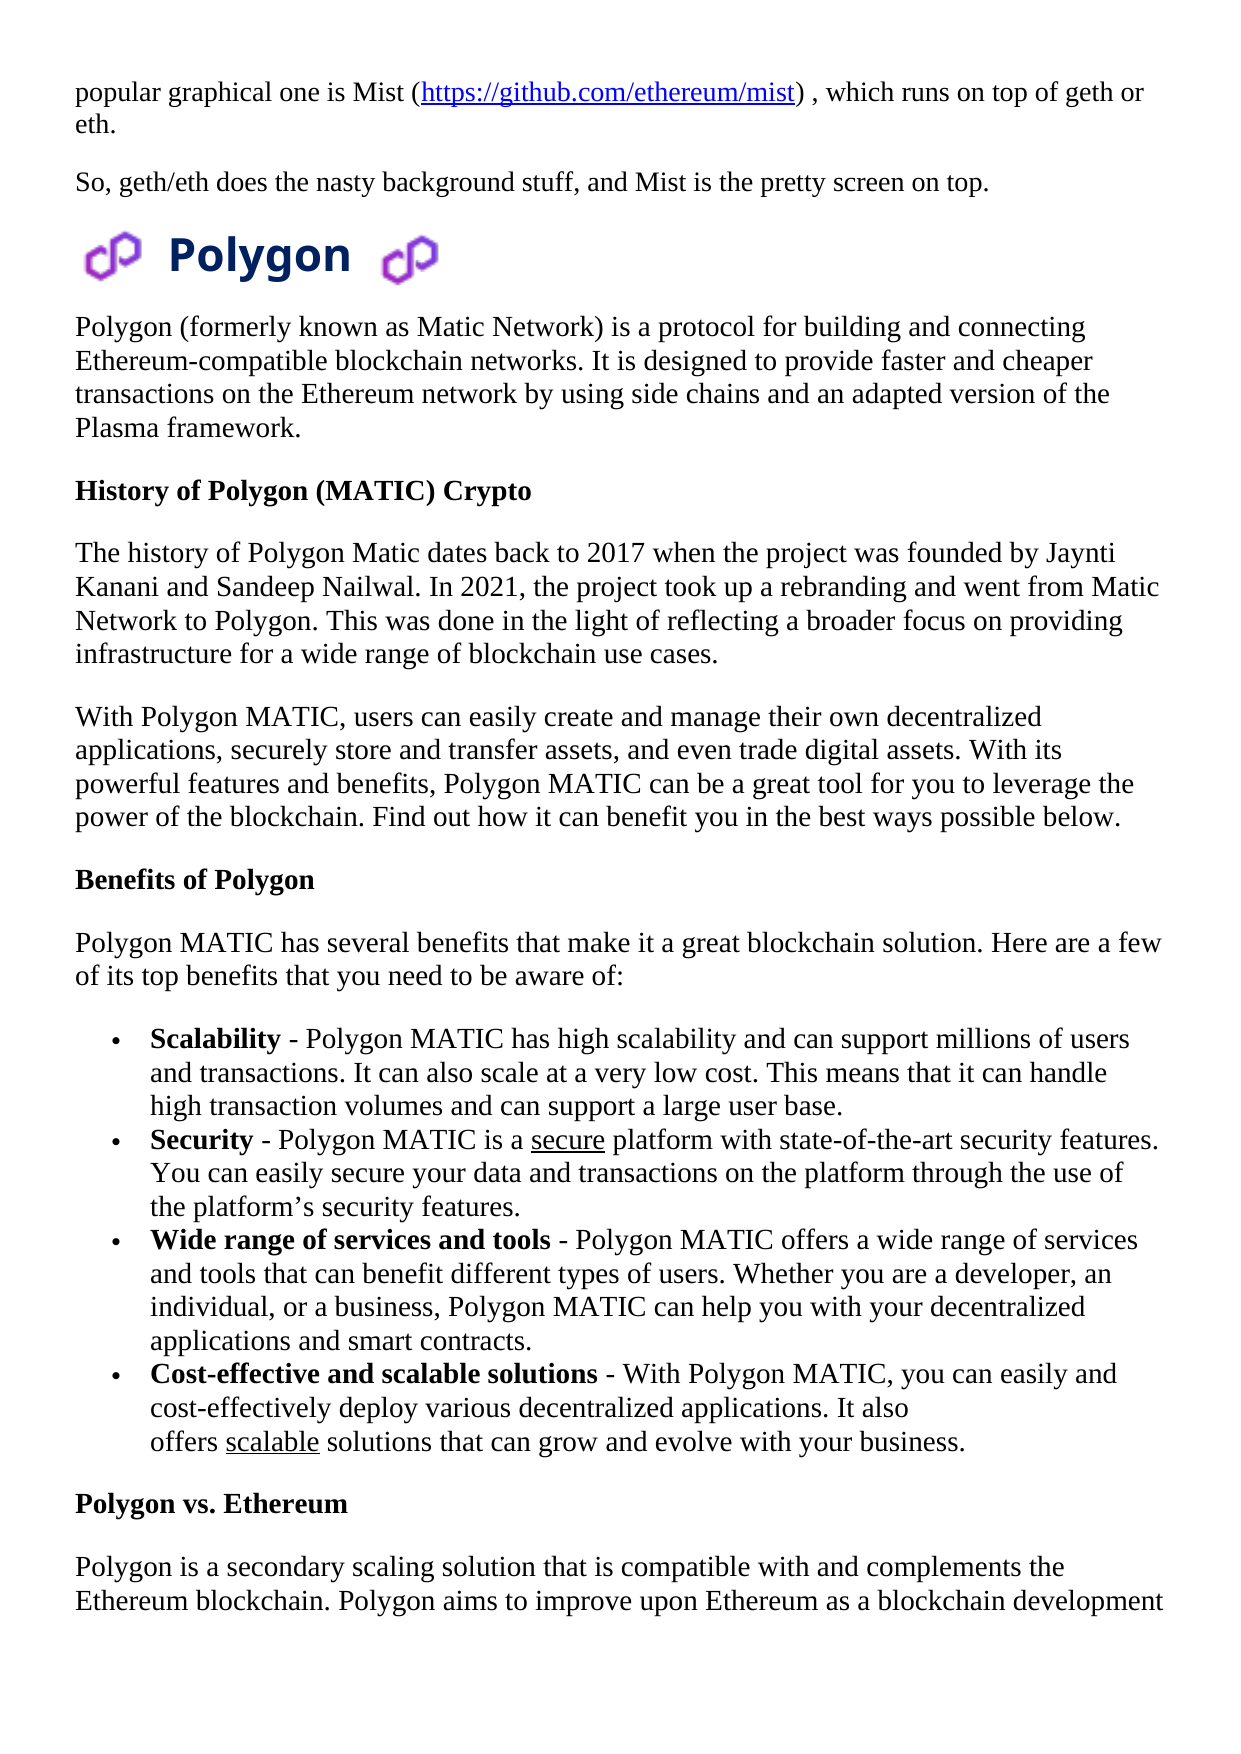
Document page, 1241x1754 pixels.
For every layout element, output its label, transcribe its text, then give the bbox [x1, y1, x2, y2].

text Polygon vs. Ethereum [75, 1486, 1165, 1520]
list Security - Polygon MATIC is a secure platform with state-of-the-art security features. You can easily secure your data and transactions on the platform through the use of the platform’s security features. [112, 1122, 1165, 1222]
text Polygon MATIC has several benefits that make it a great blockchain solution. Here are a few of its top benefits that you need to be aware of: [75, 925, 1165, 992]
text History of Polygon (MATIC) Crypto [75, 473, 1165, 506]
picture [78, 226, 149, 288]
list Scalability - Polygon MATIC has high scalability and can support millions of users and transactions. It can also scale at a very low cost. This means that it can handle high transaction volumes and can support a large user base. [112, 1021, 1165, 1122]
picture [375, 230, 445, 292]
text Polygon (formerly known as Matic Network) is a protocol for building and connecting Ethereum-compatible blockchain networks. It is designed to provide faster and cheaper transactions on the Ethereum network by using side chains and an adapted version of the Plasma framework. [75, 309, 1165, 444]
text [75, 1549, 1165, 1616]
text So, geth/eth does the nasty background stuff, and Mist is the pretty screen on top. [75, 165, 1165, 197]
list Wide range of services and tools - Polygon MATIC offers a wide range of services and tools that can benefit different types of users. Whether you are a developer, an individual, or a business, Polygon MATIC can help you with your decentralized applications and smart contracts. [112, 1222, 1165, 1357]
text Polygon [75, 222, 1165, 284]
list Cost-effective and scalable solutions - With Polygon MATIC, you can easily and cost-effectively deploy various decentralized applications. It also offers scalable solutions that can grow and evolve with your business. [112, 1357, 1165, 1457]
text Benefits of Polygon [75, 862, 1165, 896]
text With Polygon MATIC, users can easily create and manage their own decentralized applications, securely store and transfer assets, and even trade digital assets. With its powerful features and benefits, Polygon MATIC can be a great tool for you to leverage the power of the blockchain. Find out how it can benefit you in the best ways possible below. [75, 699, 1165, 833]
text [75, 75, 1165, 140]
text The history of Polygon Matic dates back to 2017 when the project was founded by Jaynti Kanani and Sandeep Nailwal. In 2021, the project took up a rebranding and went from Matic Network to Polygon. This was done in the light of reflecting a broader focus on providing infrastructure for a wide range of blockchain use cases. [75, 536, 1165, 670]
